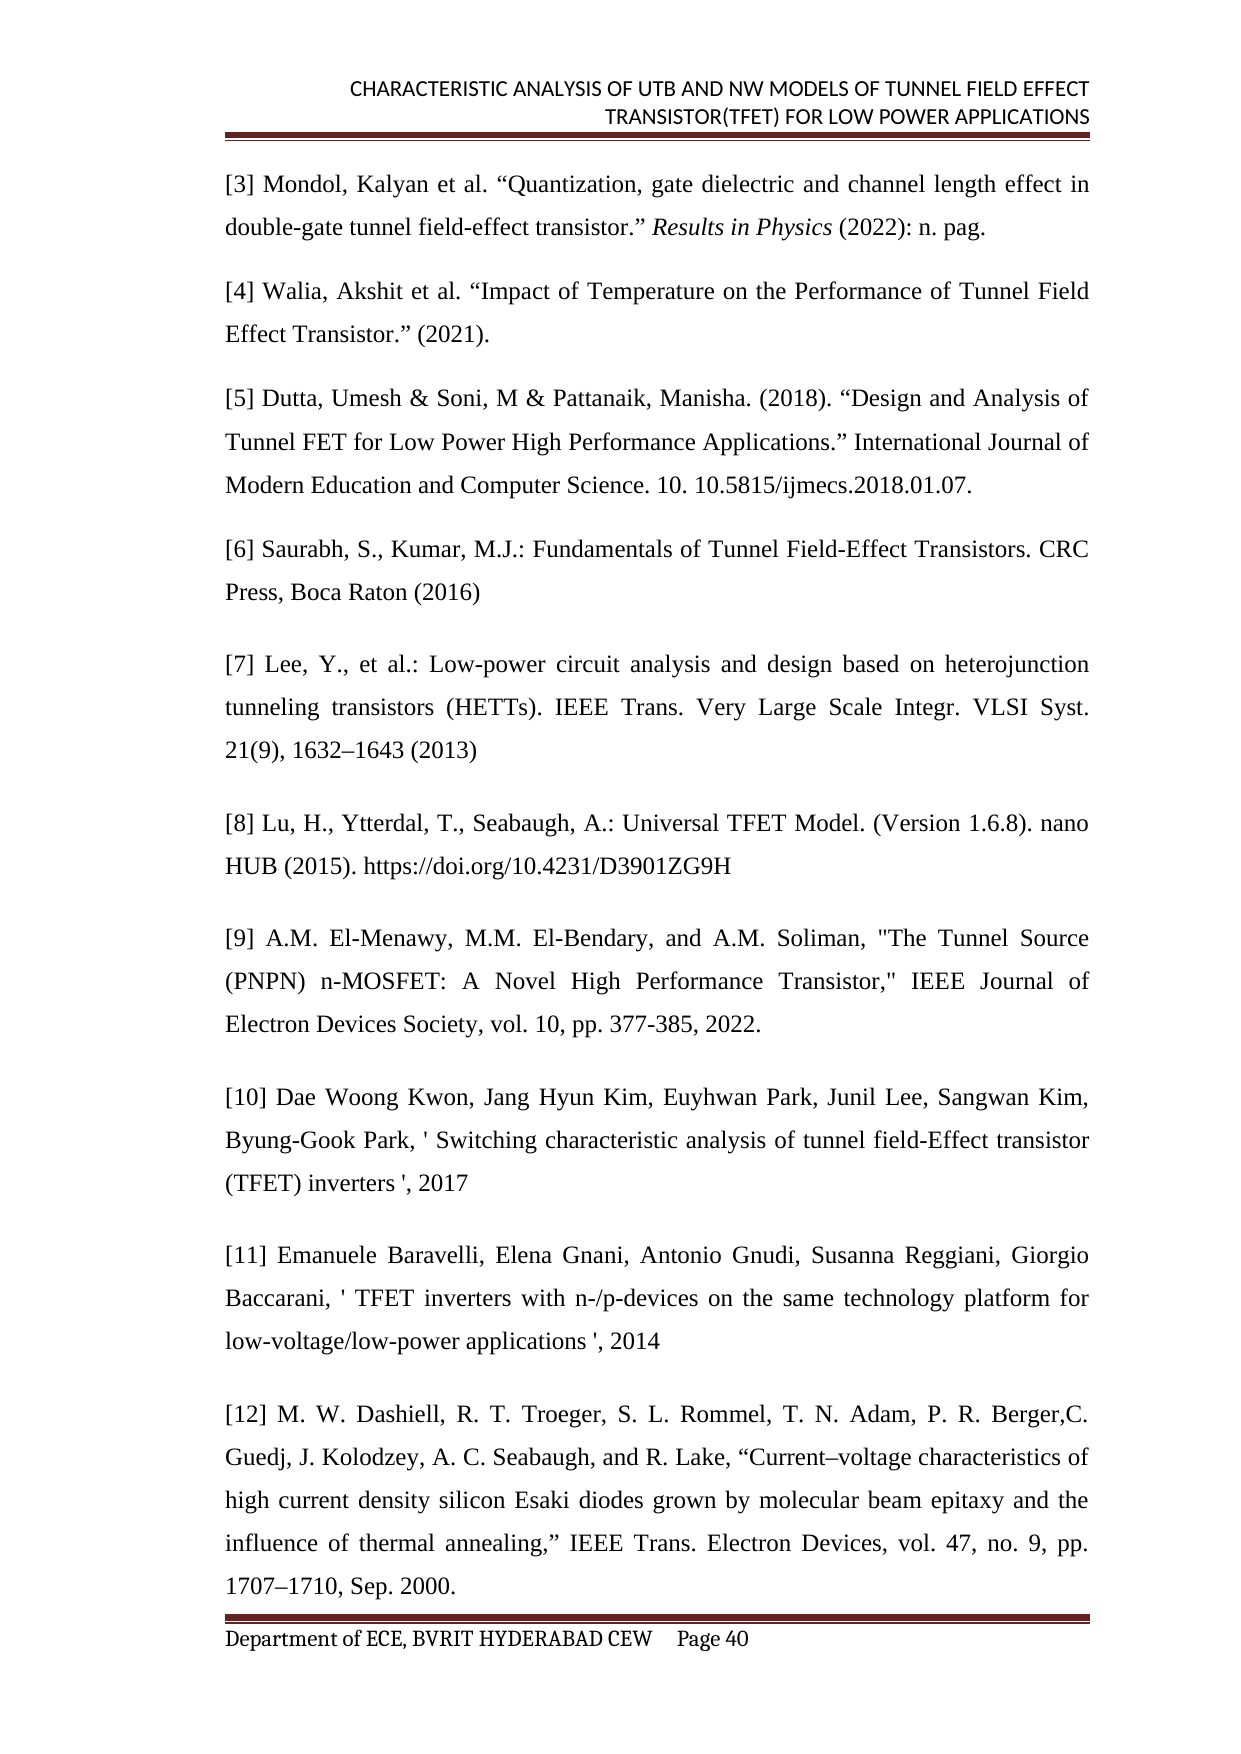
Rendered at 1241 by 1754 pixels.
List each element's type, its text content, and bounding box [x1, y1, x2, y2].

text [6] Saurabh, S., Kumar, M.J.: Fundamentals of Tunnel Field-Effect Transistors. CRC Press, Boca Raton (2016) [225, 534, 1090, 606]
text [10] Dae Woong Kwon, Jang Hyun Kim, Euyhwan Park, Junil Lee, Sangwan Kim, Byung-Gook Park, ' Switching characteristic analysis of tunnel field-Effect transistor (TFET) inverters ', 2017 [225, 1082, 1090, 1197]
text [3] Mondol, Kalyan et al. “Quantization, gate dielectric and channel length effect in double-gate tunnel field-effect transistor.” Results in Physics (2022): n. pag. [225, 169, 1090, 241]
text [4] Walia, Akshit et al. “Impact of Temperature on the Performance of Tunnel Field Effect Transistor.” (2021). [225, 276, 1090, 348]
text [5] Dutta, Umesh & Soni, M & Pattanaik, Manisha. (2018). “Design and Analysis of Tunnel FET for Low Power High Performance Applications.” International Journal of Modern Education and Computer Science. 10. 10.5815/ijmecs.2018.01.07. [225, 383, 1090, 498]
text [7] Lee, Y., et al.: Low-power circuit analysis and design based on heterojunction tunneling transistors (HETTs). IEEE Trans. Very Large Scale Integr. VLSI Syst. 21(9), 1632–1643 (2013) [225, 649, 1090, 764]
text [12] M. W. Dashiell, R. T. Troeger, S. L. Rommel, T. N. Adam, P. R. Berger,C. Guedj, J. Kolodzey, A. C. Seabaugh, and R. Lake, “Current–voltage characteristics of high current density silicon Esaki diodes grown by molecular beam epitaxy and the influence of thermal annealing,” IEEE Trans. Electron Devices, vol. 47, no. 9, pp. 1707–1710, Sep. 2000. [225, 1399, 1090, 1600]
text [9] A.M. El-Menawy, M.M. El-Bendary, and A.M. Soliman, "The Tunnel Source (PNPN) n-MOSFET: A Novel High Performance Transistor," IEEE Journal of Electron Devices Society, vol. 10, pp. 377-385, 2022. [225, 923, 1090, 1038]
text [8] Lu, H., Ytterdal, T., Seabaugh, A.: Universal TFET Model. (Version 1.6.8). nano HUB (2015). https://doi.org/10.4231/D3901ZG9H [225, 808, 1090, 879]
text [11] Emanuele Baravelli, Elena Gnani, Antonio Gnudi, Susanna Reggiani, Giorgio Baccarani, ' TFET inverters with n-/p-devices on the same technology platform for low-voltage/low-power applications ', 2014 [225, 1240, 1090, 1355]
